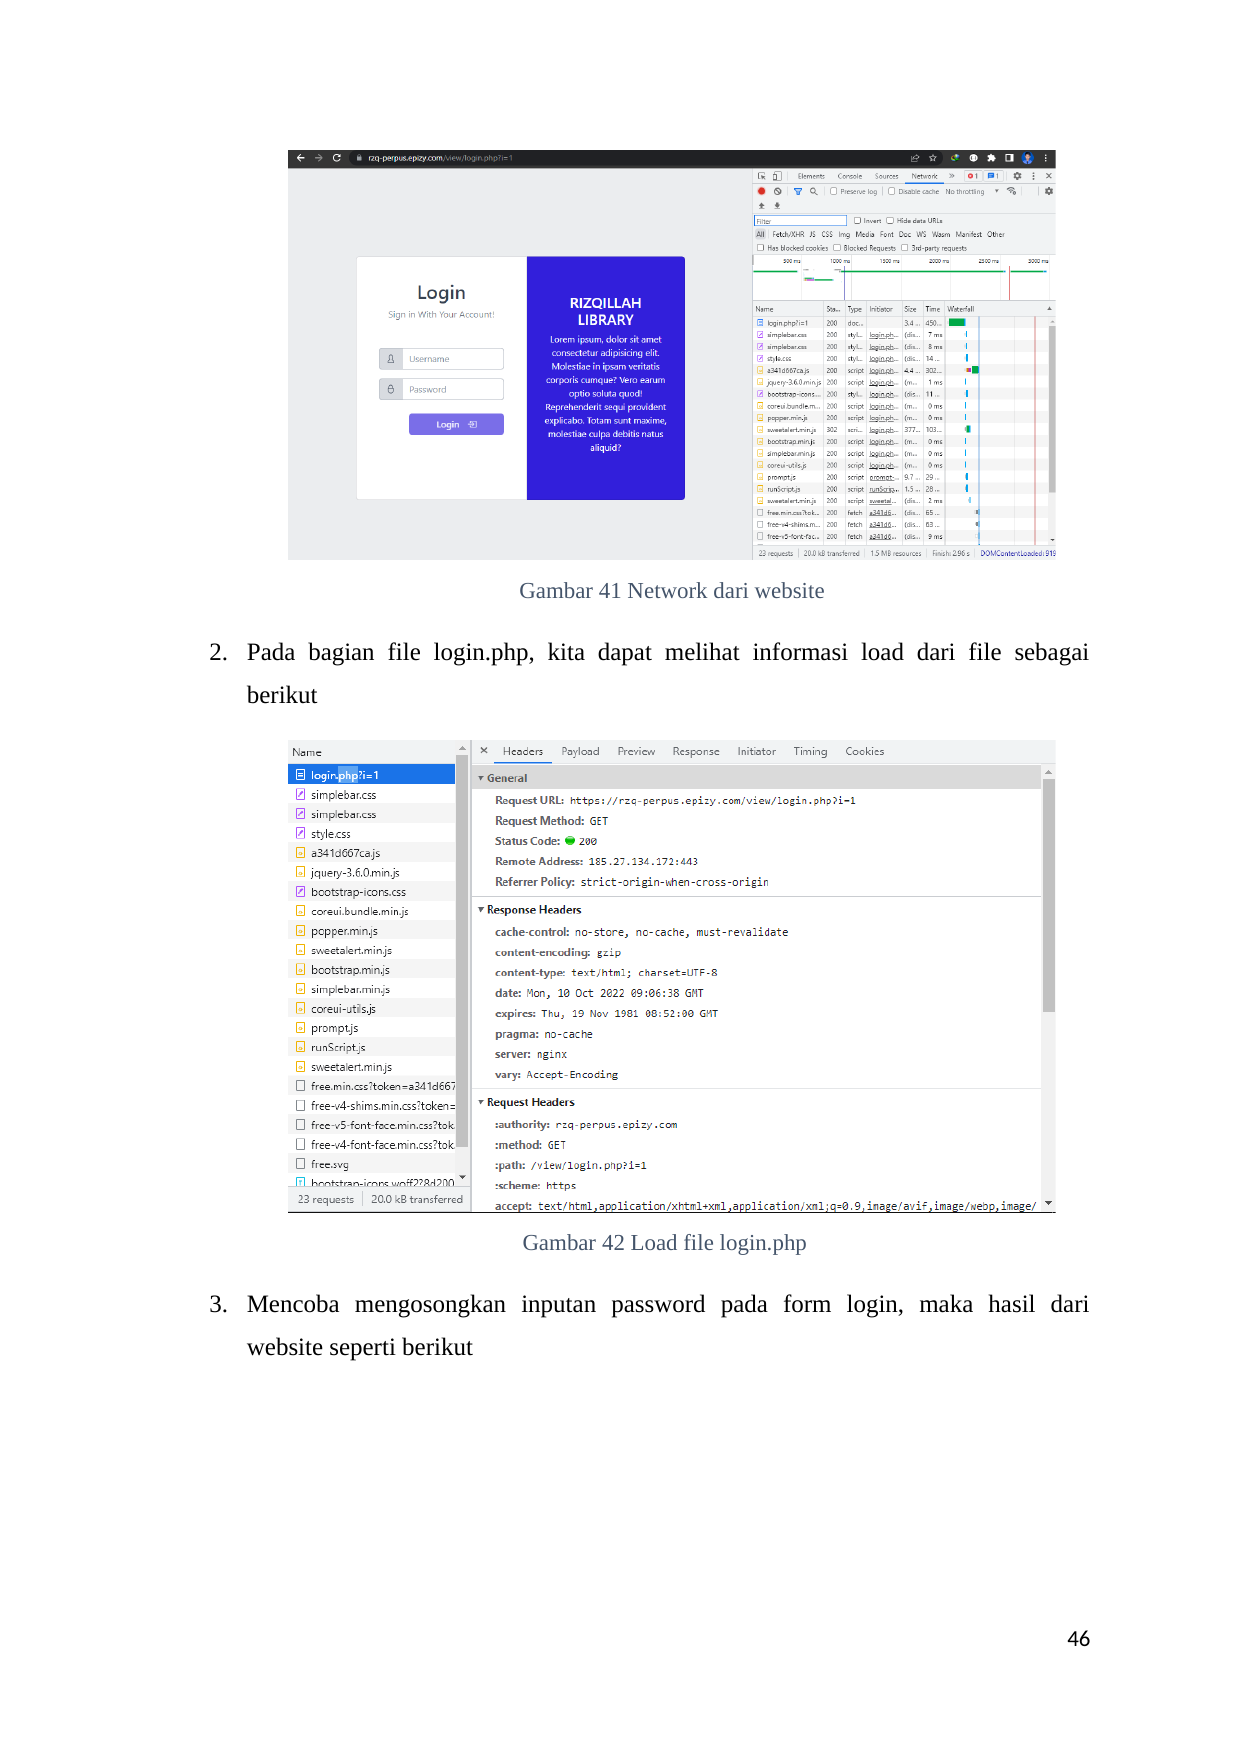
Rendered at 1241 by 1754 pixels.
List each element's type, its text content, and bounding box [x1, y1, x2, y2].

picture [288, 740, 1056, 1213]
list Pada bagian file login.php, kita dapat melihat informasi load dari file sebagai berikut [209, 637, 1090, 709]
text Gambar 41 Network dari website [150, 577, 1090, 603]
list Mencoba mengosongkan inputan password pada form login, maka hasil dari website seperti berikut [209, 1289, 1090, 1361]
picture [288, 150, 1056, 560]
text Gambar 42 Load file login.php [150, 1229, 1090, 1255]
